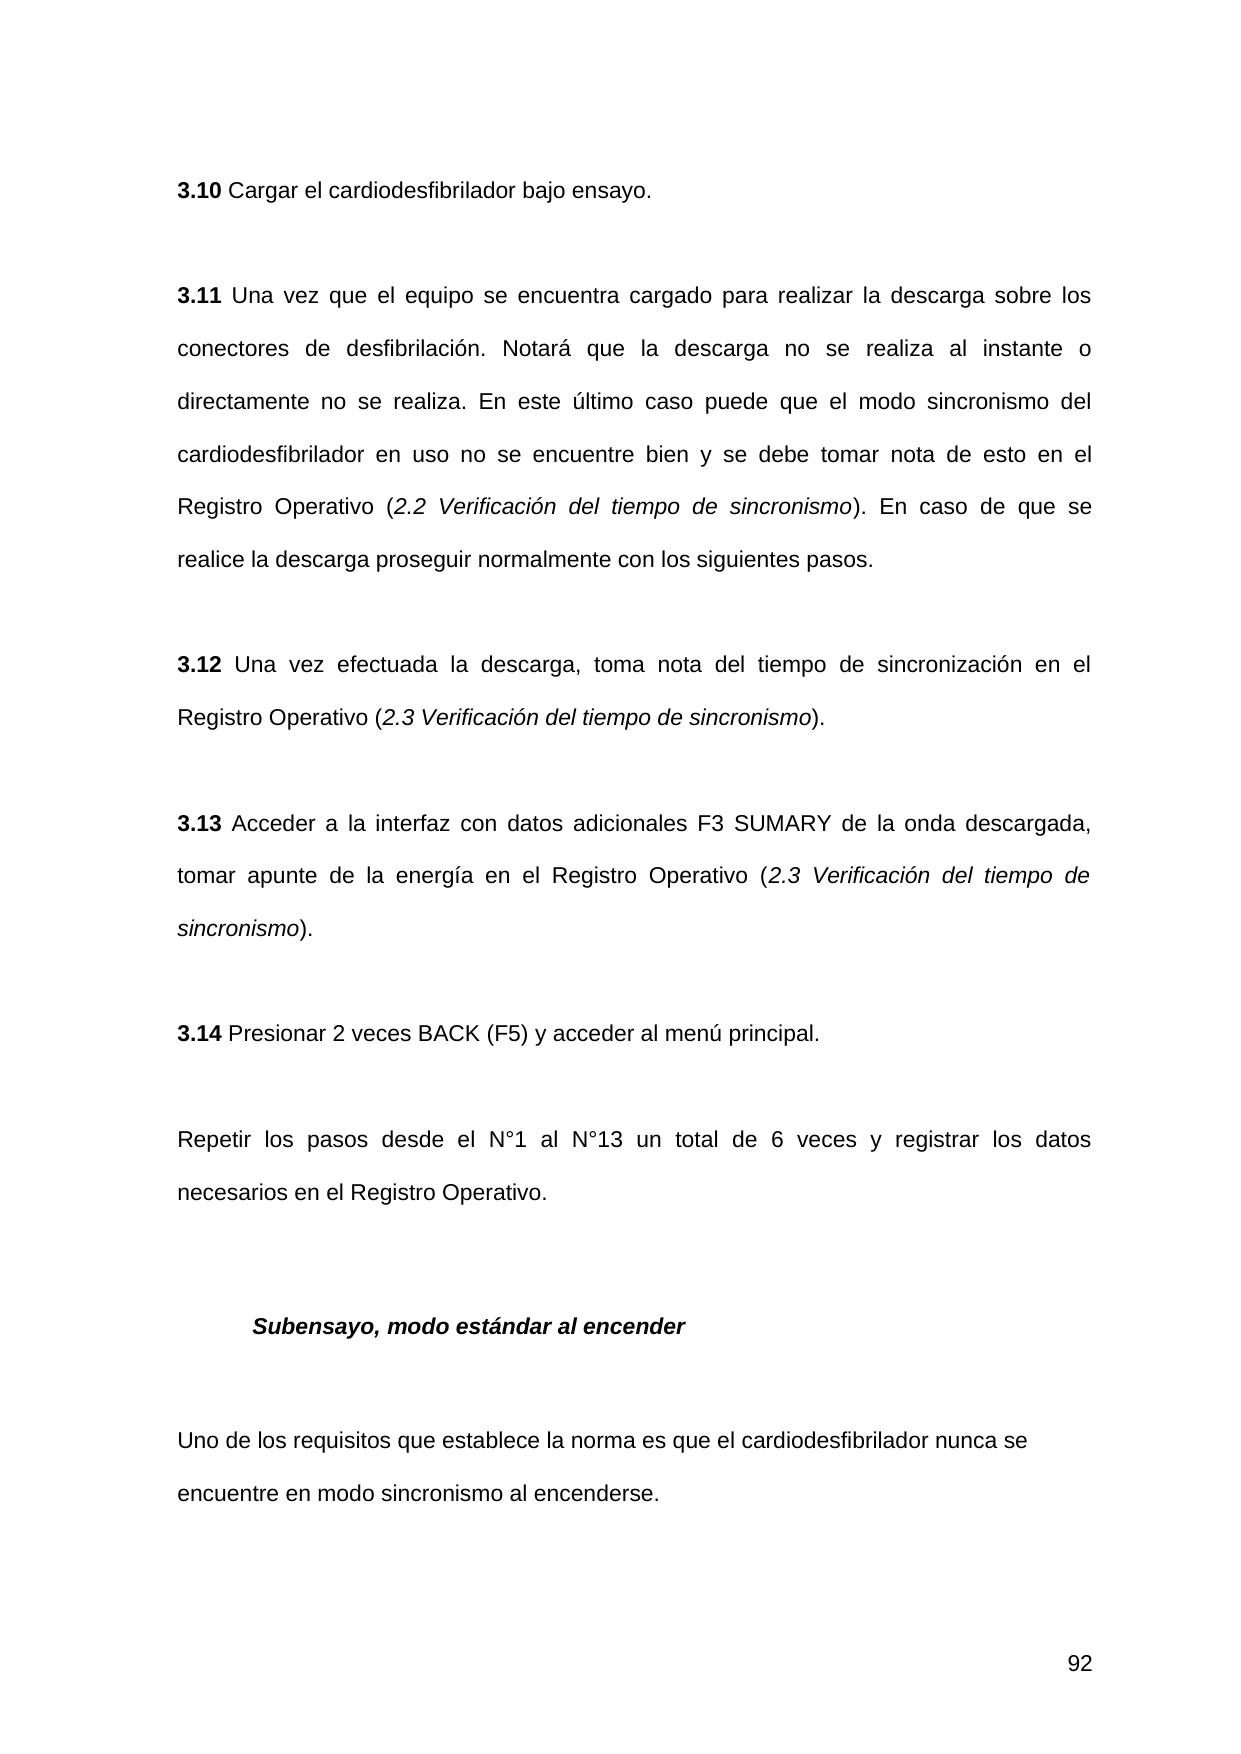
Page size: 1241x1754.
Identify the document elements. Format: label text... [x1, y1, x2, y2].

subtitle Subensayo, modo estándar al encender [252, 1313, 1093, 1339]
text 3.13 Acceder a la interfaz con datos adicionales F3 SUMARY de la onda descargada, tomar apunte de la energía en el Registro Operativo (2.3 Verificación del tiempo de sincronismo). [177, 809, 1093, 941]
text Repetir los pasos desde el N°1 al N°13 un total de 6 veces y registrar los datos necesarios en el Registro Operativo. [177, 1126, 1093, 1205]
text 3.10 Cargar el cardiodesfibrilador bajo ensayo. [177, 177, 1093, 203]
text Uno de los requisitos que establece la norma es que el cardiodesfibrilador nunca se encuentre en modo sincronismo al encenderse. [177, 1427, 1093, 1506]
text 3.11 Una vez que el equipo se encuentra cargado para realizar la descarga sobre los conectores de desfibrilación. Notará que la descarga no se realiza al instante o directamente no se realiza. En este último caso puede que el modo sincronismo del cardiodesfibrilador en uso no se encuentre bien y se debe tomar nota de esto en el Registro Operativo (2.2 Verificación del tiempo de sincronismo). En caso de que se realice la descarga proseguir normalmente con los siguientes pasos. [177, 282, 1093, 572]
text 3.14 Presionar 2 veces BACK (F5) y acceder al menú principal. [177, 1020, 1093, 1047]
text 3.12 Una vez efectuada la descarga, toma nota del tiempo de sincronización en el Registro Operativo (2.3 Verificación del tiempo de sincronismo). [177, 651, 1093, 731]
